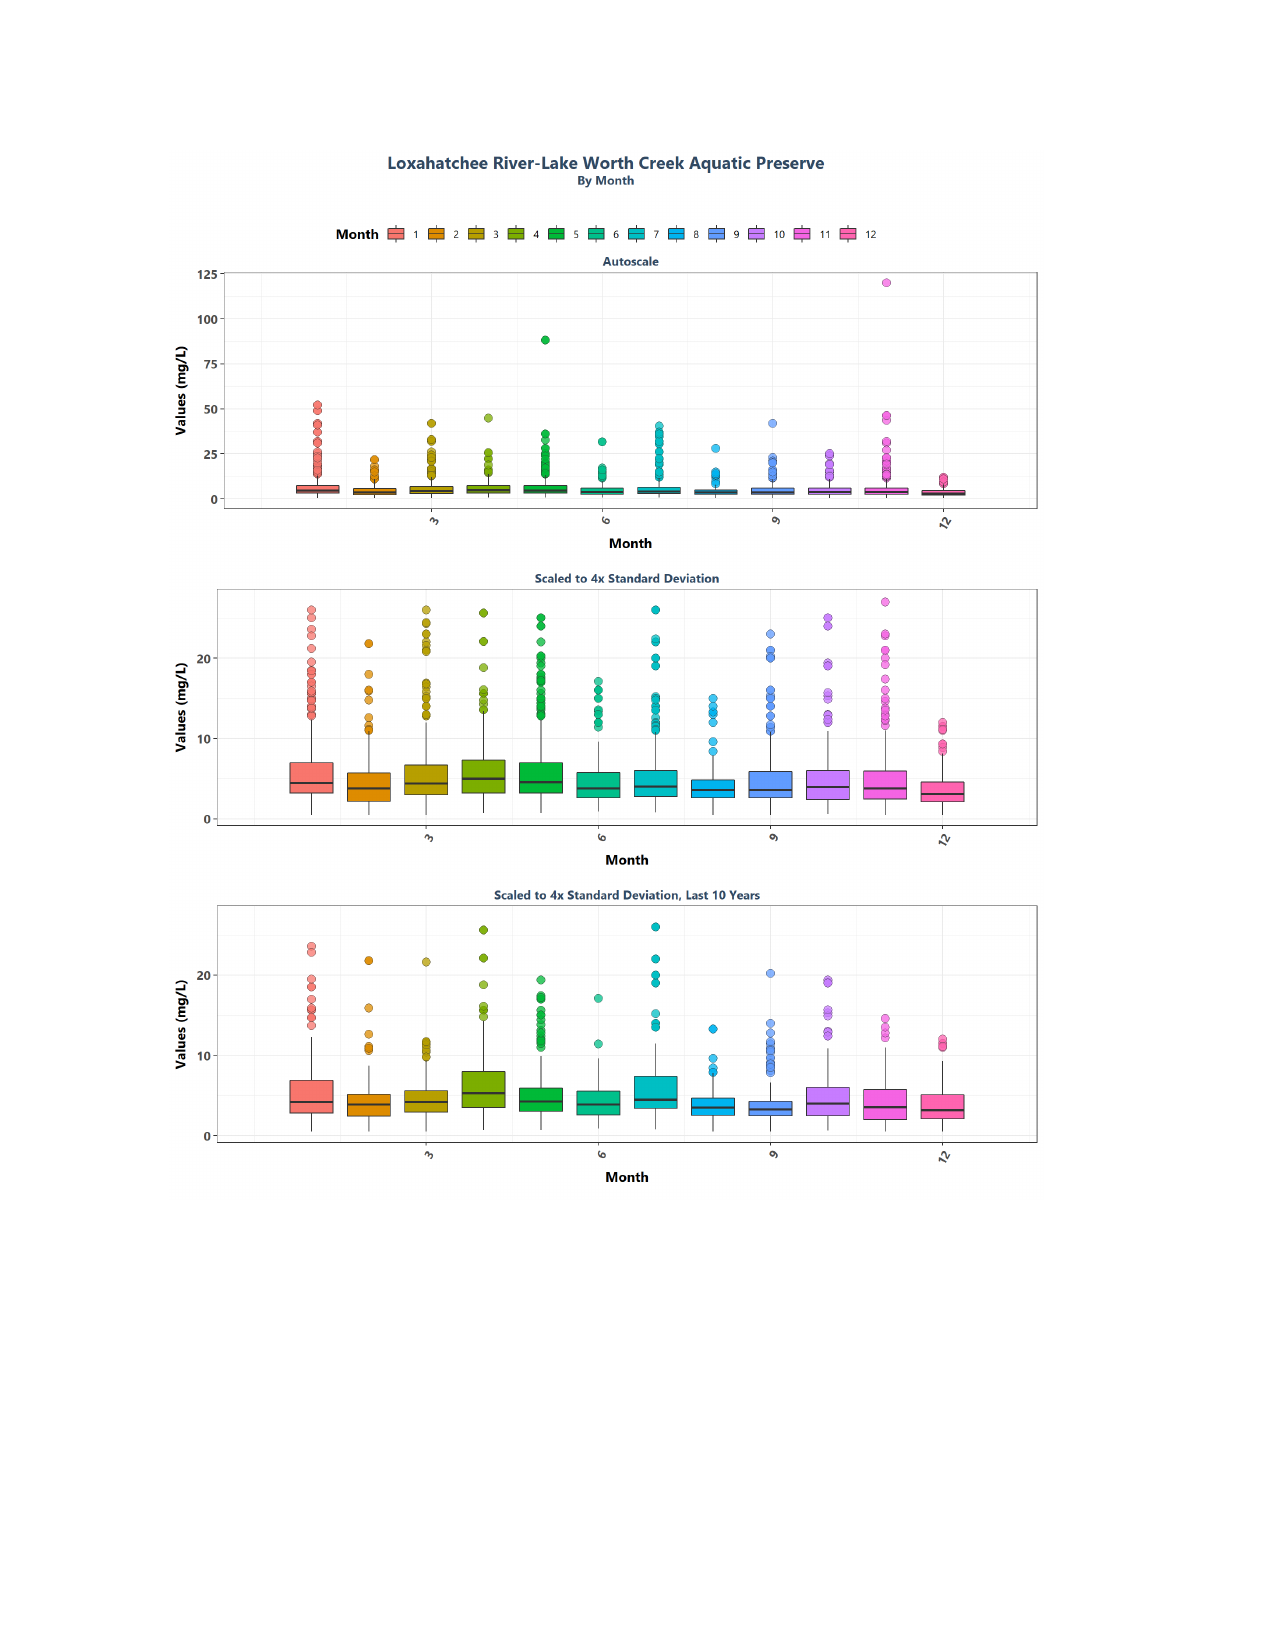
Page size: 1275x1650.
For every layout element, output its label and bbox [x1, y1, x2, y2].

picture [168, 150, 1044, 1200]
